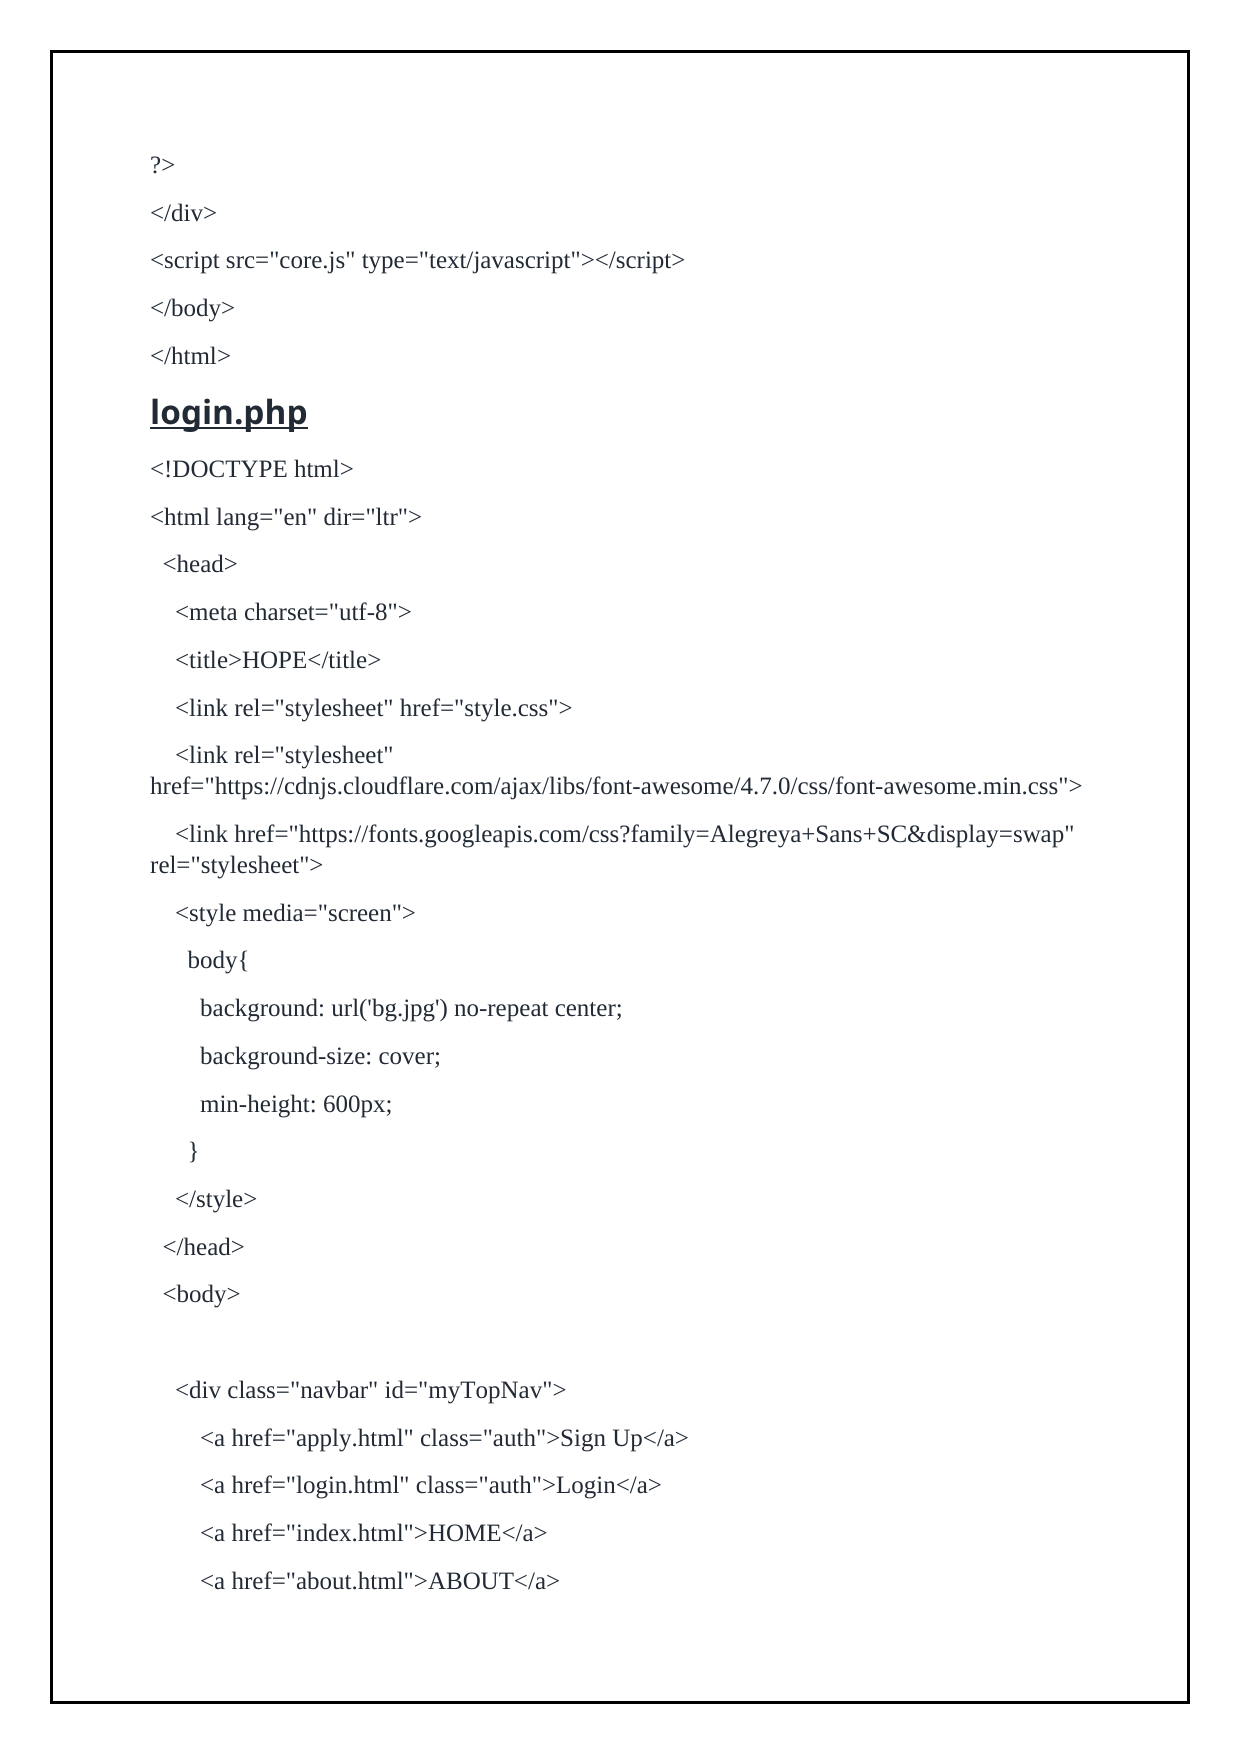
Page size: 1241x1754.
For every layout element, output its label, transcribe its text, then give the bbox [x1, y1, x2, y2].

text <link rel="stylesheet" href="style.css"> [150, 693, 1090, 721]
text <body> [150, 1279, 1090, 1308]
text <script src="core.js" type="text/javascript"></script> [150, 245, 1090, 274]
text </head> [150, 1232, 1090, 1261]
text background-size: cover; [150, 1041, 1090, 1070]
text <a href="about.html">ABOUT</a> [150, 1566, 1090, 1594]
text </div> [150, 198, 1090, 226]
text min-height: 600px; [150, 1089, 1090, 1117]
text <style media="screen"> [150, 898, 1090, 927]
text <link href="https://fonts.googleapis.com/css?family=Alegreya+Sans+SC&display=swap" rel="stylesheet"> [150, 819, 1090, 879]
text } [150, 1136, 1090, 1165]
text <a href="apply.html" class="auth">Sign Up</a> [150, 1423, 1090, 1451]
text <head> [150, 549, 1090, 578]
text login.php [150, 388, 1090, 434]
text <a href="login.html" class="auth">Login</a> [150, 1470, 1090, 1499]
text ?> [150, 150, 1090, 179]
text <div class="navbar" id="myTopNav"> [150, 1375, 1090, 1404]
text <link rel="stylesheet" href="https://cdnjs.cloudflare.com/ajax/libs/font-awesome/4.7.0/css/font-awesome.min.css"> [150, 740, 1090, 800]
text <!DOCTYPE html> [150, 454, 1090, 483]
text body{ [150, 946, 1090, 974]
text <a href="index.html">HOME</a> [150, 1518, 1090, 1547]
text <meta charset="utf-8"> [150, 597, 1090, 626]
text </body> [150, 293, 1090, 322]
text </style> [150, 1184, 1090, 1213]
text background: url('bg.jpg') no-repeat center; [150, 993, 1090, 1022]
text </html> [150, 341, 1090, 369]
text <html lang="en" dir="ltr"> [150, 502, 1090, 531]
text <title>HOPE</title> [150, 645, 1090, 674]
